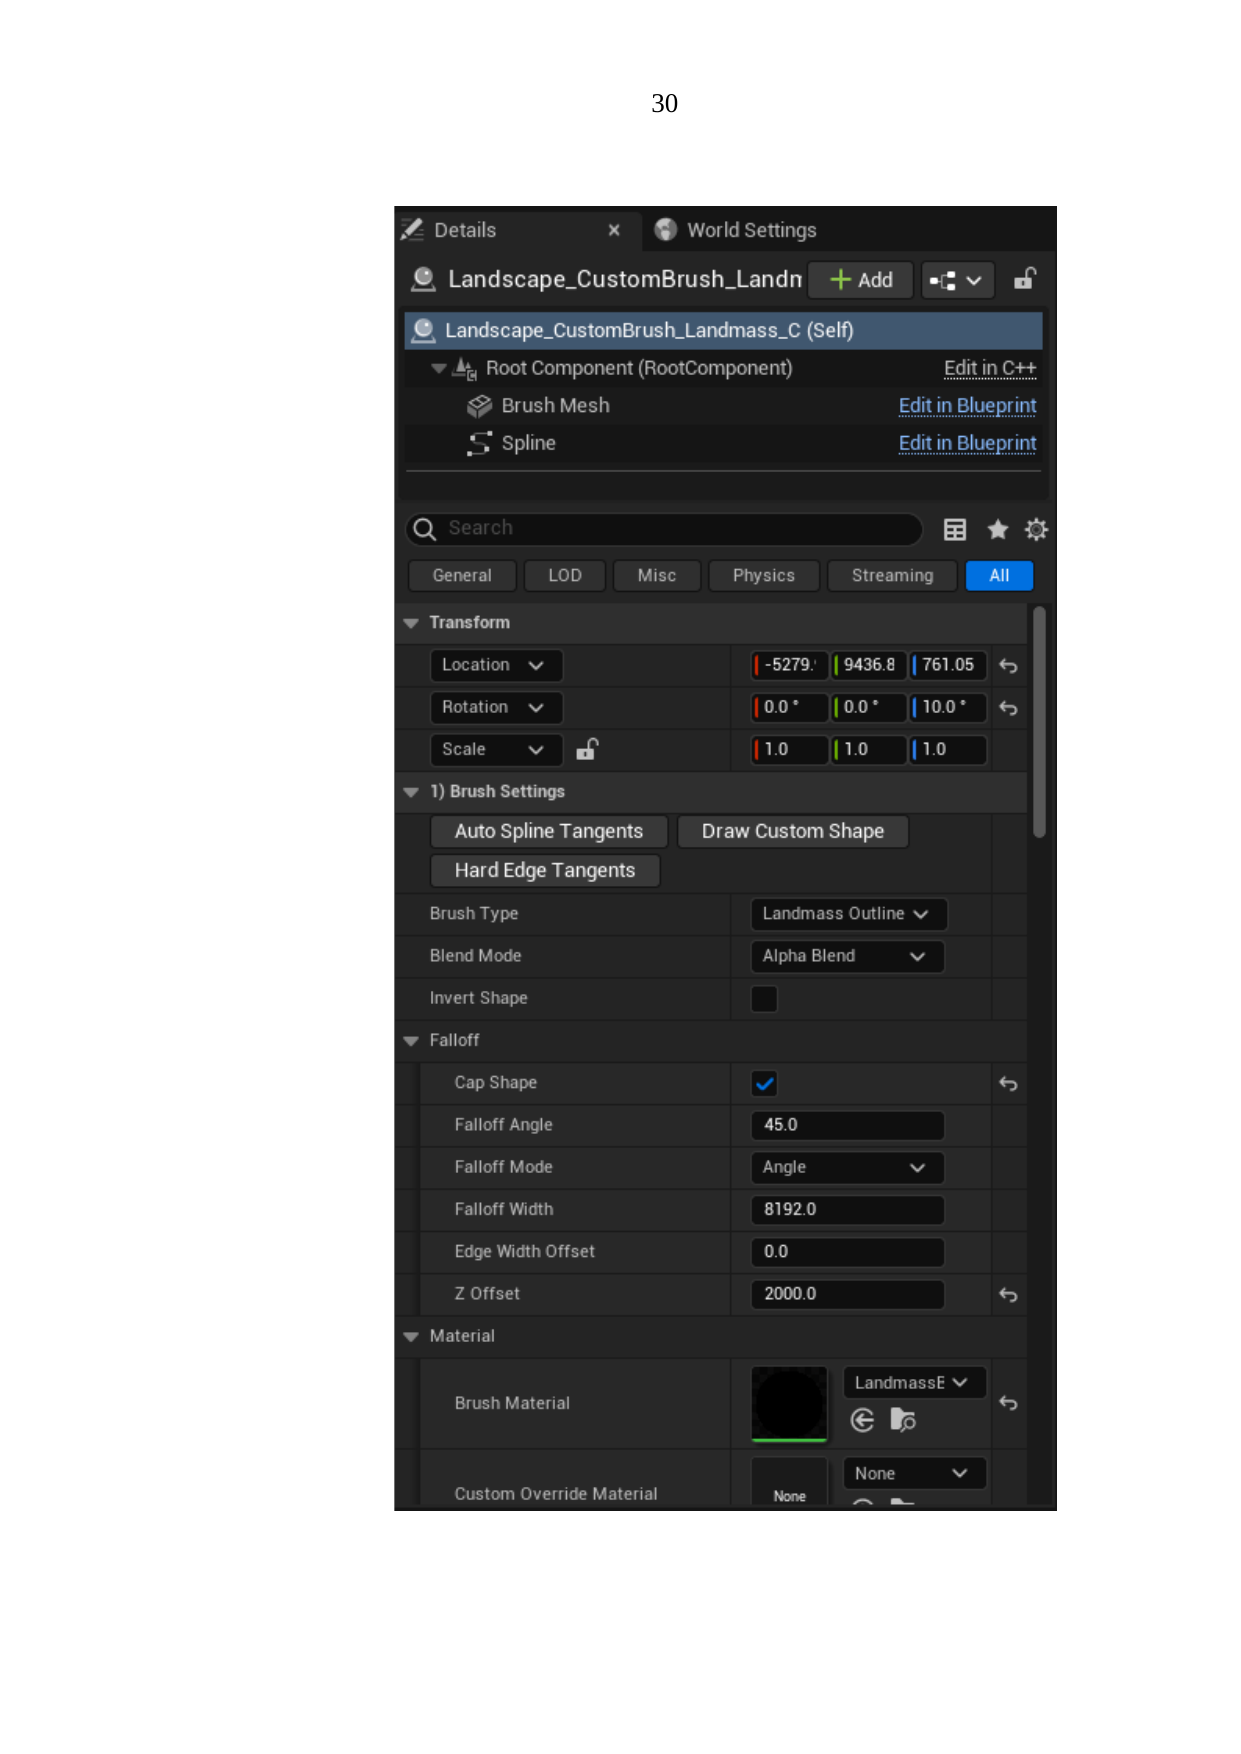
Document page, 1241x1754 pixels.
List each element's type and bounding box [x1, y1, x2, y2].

picture [394, 206, 1057, 1511]
